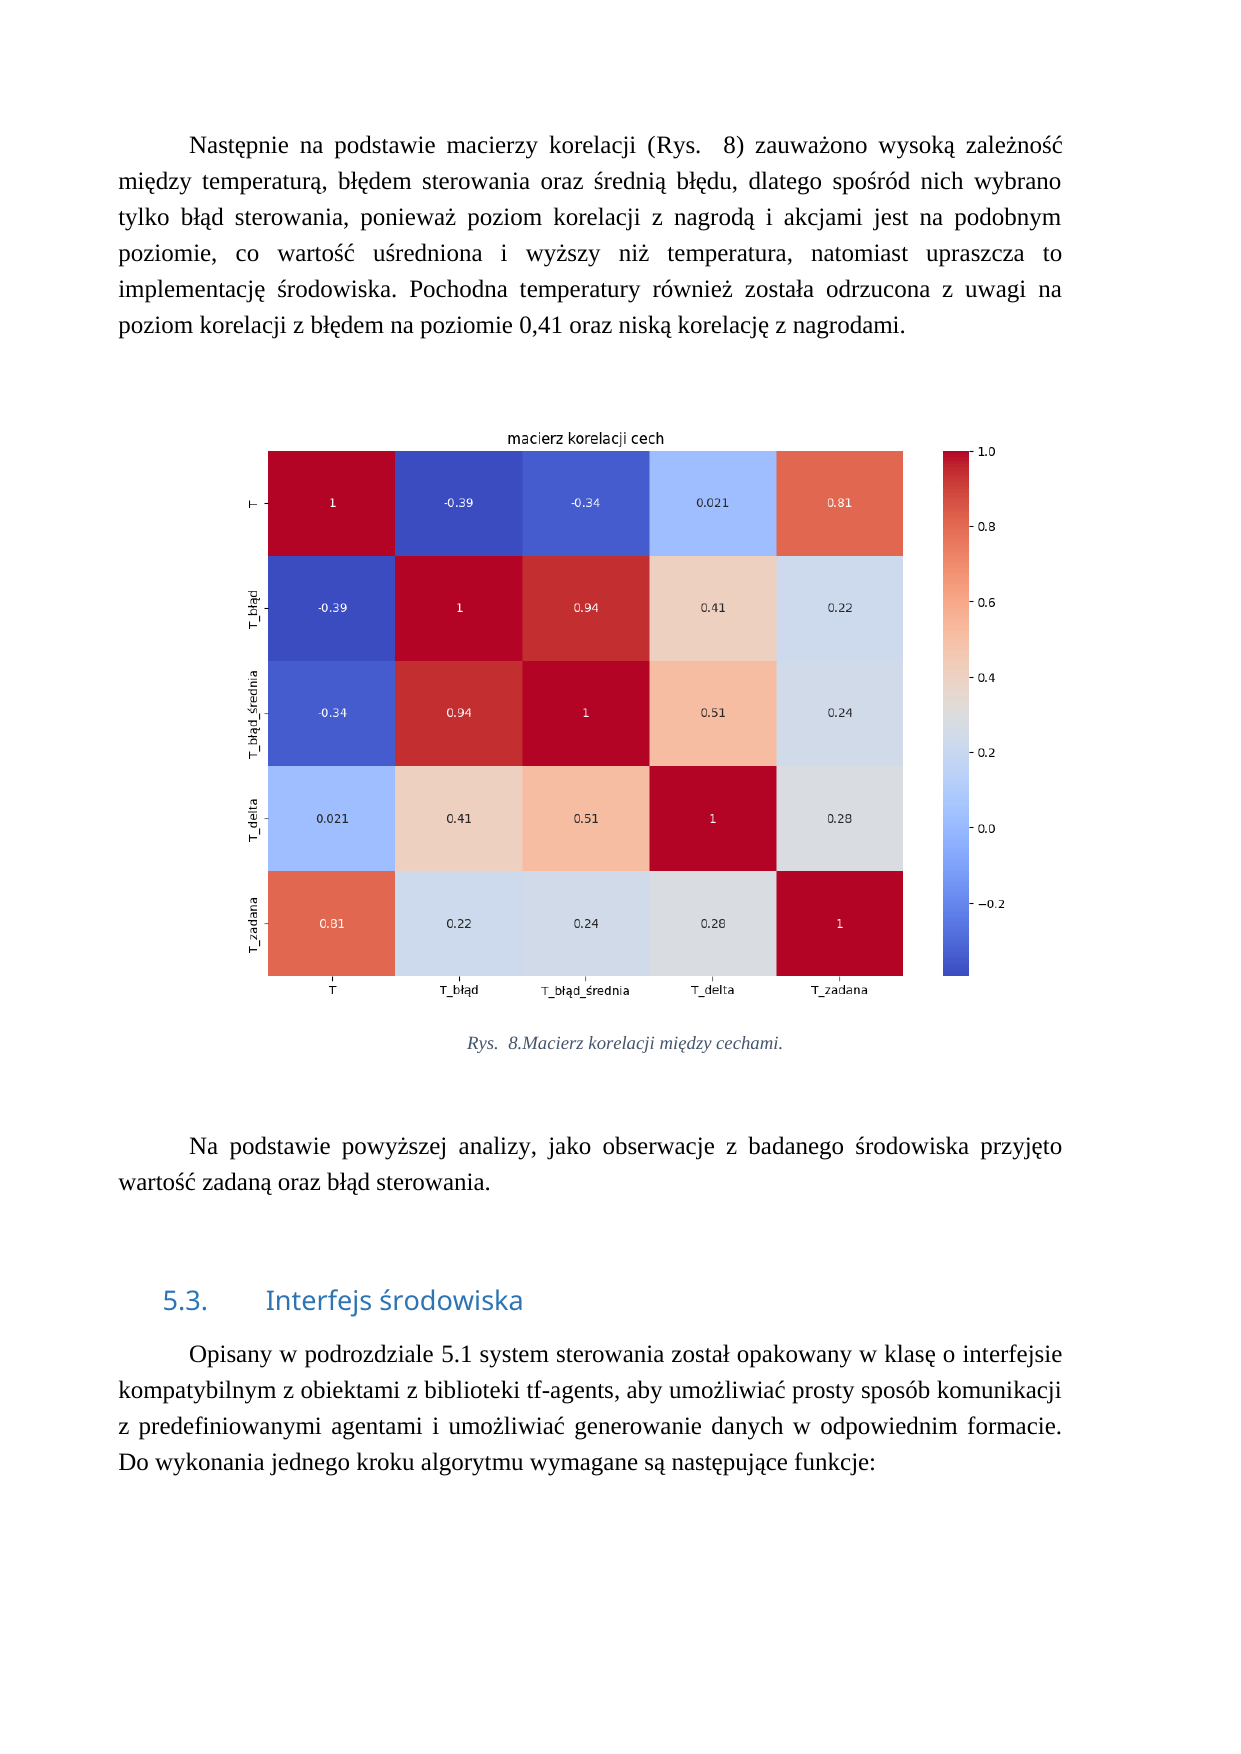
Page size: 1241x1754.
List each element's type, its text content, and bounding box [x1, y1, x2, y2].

text Na podstawie powyższej analizy, jako obserwacje z badanego środowiska przyjęto wartość zadaną oraz błąd sterowania. [118, 1131, 1063, 1196]
text Rys. 8.Macierz korelacji między cechami. [118, 1032, 1063, 1054]
subtitle Interfejs środowiska [162, 1281, 1063, 1318]
text Opisany w podrozdziale 5.1 system sterowania został opakowany w klasę o interfejsie kompatybilnym z obiektami z biblioteki tf-agents, aby umożliwiać prosty sposób komunikacji z predefiniowanymi agentami i umożliwiać generowanie danych w odpowiednim formacie. Do wykonania jednego kroku algorytmu wymagane są następujące funkcje: [118, 1339, 1063, 1476]
text Następnie na podstawie macierzy korelacji (Rys. 7) zauważono wysoką zależność między temperaturą, błędem sterowania oraz średnią błędu, dlatego spośród nich wybrano tylko błąd sterowania, ponieważ poziom korelacji z nagrodą i akcjami jest na podobnym poziomie, co wartość uśredniona i wyższy niż temperatura, natomiast upraszcza to implementację środowiska. Pochodna temperatury również została odrzucona z uwagi na poziom korelacji z błędem na poziomie 0,41 oraz niską korelację z nagrodami. [118, 131, 1063, 339]
picture [239, 423, 1013, 1005]
